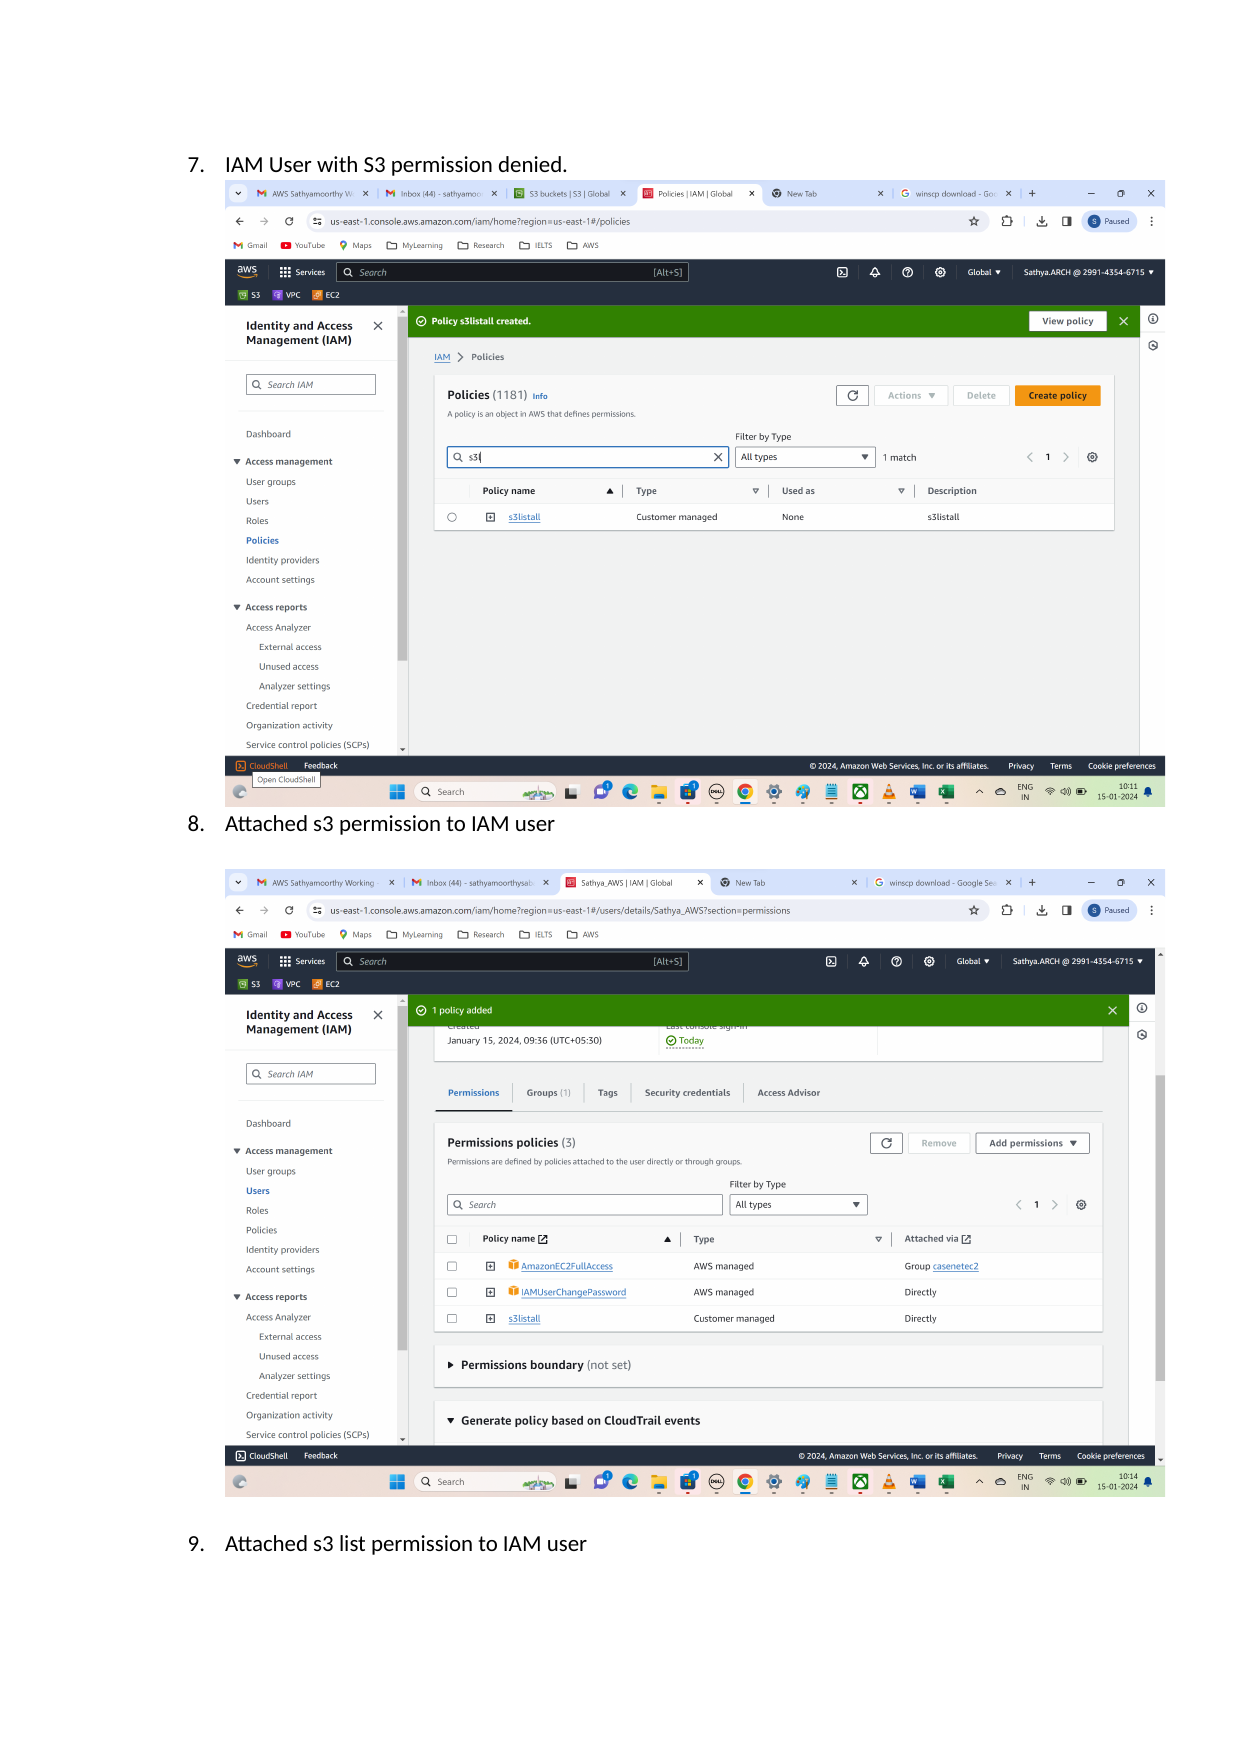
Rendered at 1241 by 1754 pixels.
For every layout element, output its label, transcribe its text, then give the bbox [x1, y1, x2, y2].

list Attached s3 list permission to IAM user [187, 1529, 1090, 1557]
picture [225, 180, 1166, 807]
picture [225, 869, 1166, 1497]
list Attached s3 permission to IAM user [187, 809, 1090, 837]
list IAM User with S3 permission denied. [187, 150, 1090, 178]
